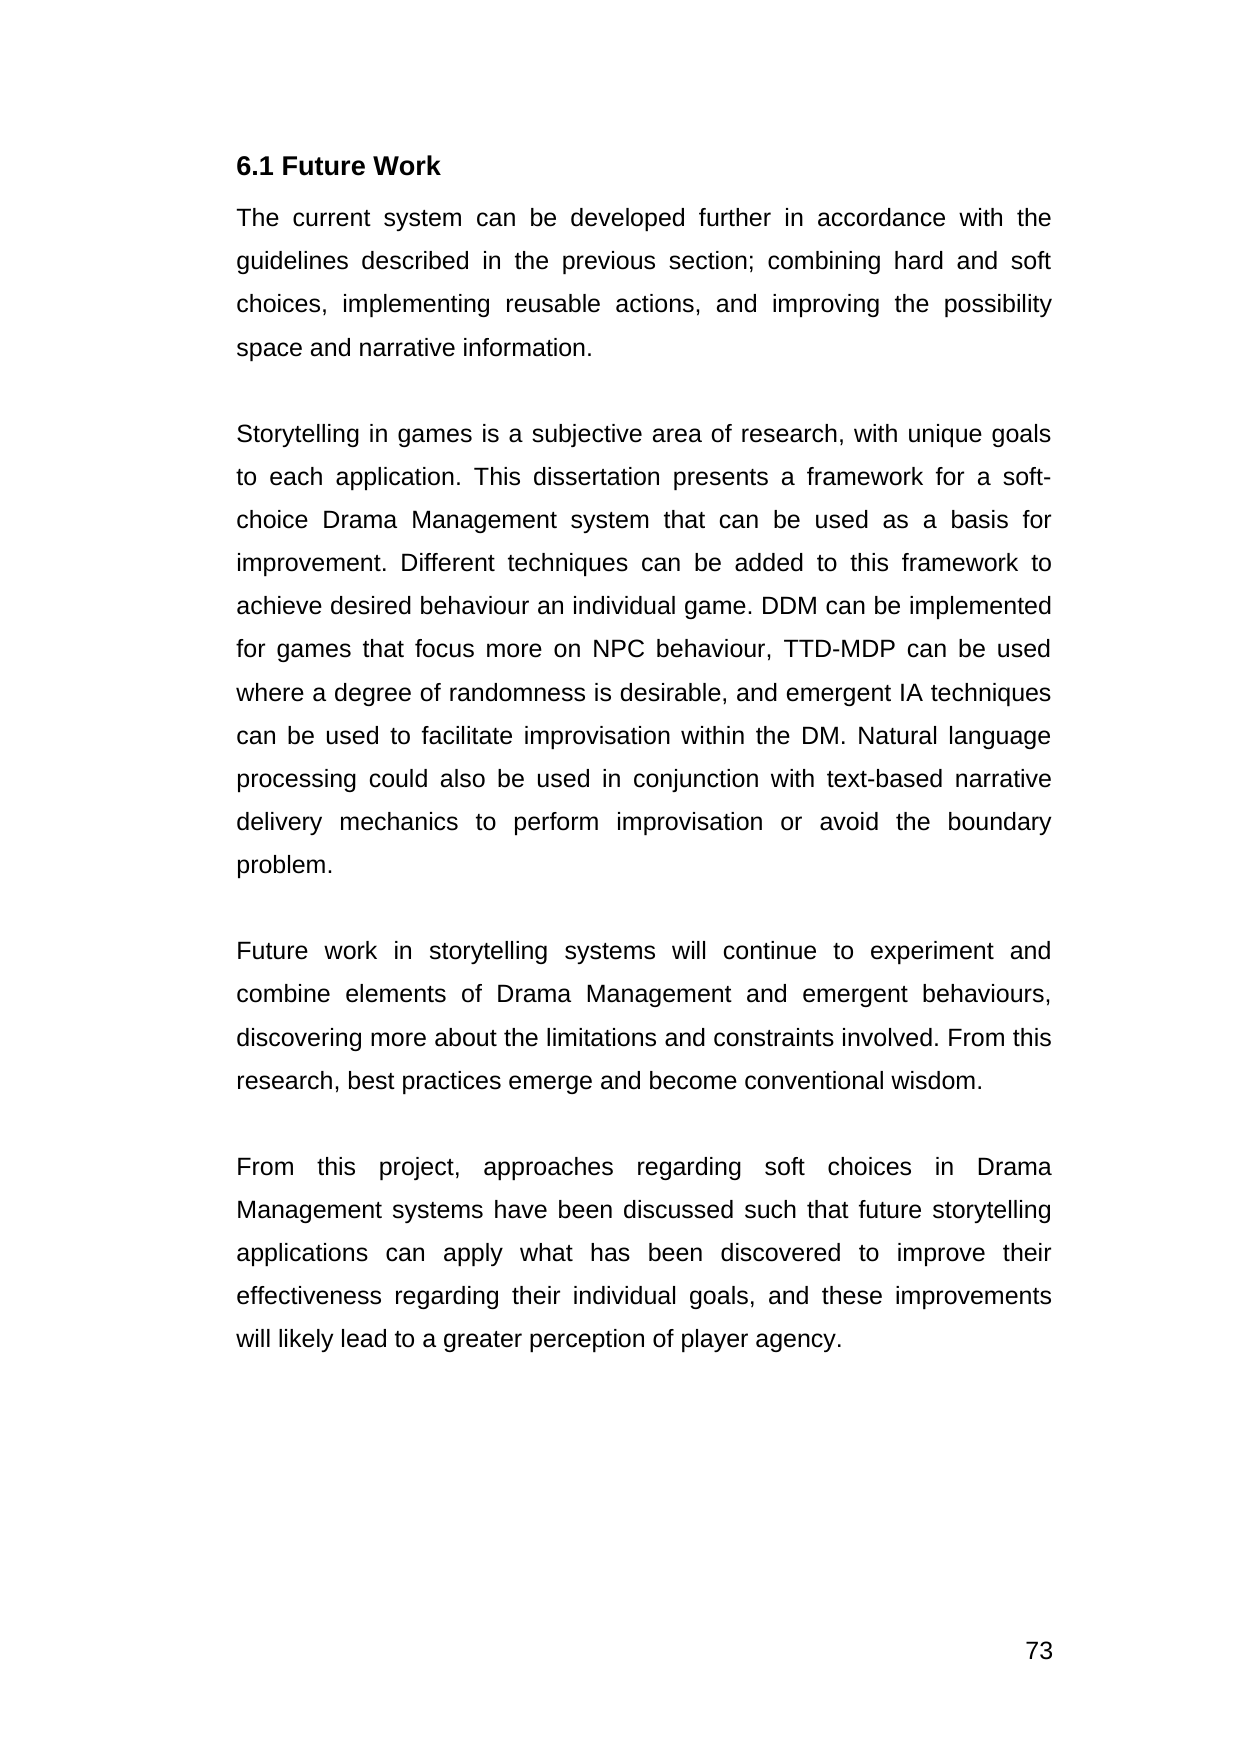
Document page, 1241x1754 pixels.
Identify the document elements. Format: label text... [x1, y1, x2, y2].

text Future work in storytelling systems will continue to experiment and combine elements of Drama Management and emergent behaviours, discovering more about the limitations and constraints involved. From this research, best practices emerge and become conventional wisdom. [236, 936, 1053, 1094]
text From this project, approaches regarding soft choices in Drama Management systems have been discussed such that future storytelling applications can apply what has been discovered to improve their effectiveness regarding their individual goals, and these improvements will likely lead to a greater perception of player agency. [236, 1152, 1053, 1353]
text Storytelling in games is a subjective area of research, with unique goals to each application. This dissertation presents a framework for a soft-choice Drama Management system that can be used as a basis for improvement. Different techniques can be added to this framework to achieve desired behaviour an individual game. DDM can be implemented for games that focus more on NPC behaviour, TTD-MDP can be used where a degree of randomness is desirable, and emergent IA techniques can be used to facilitate improvisation within the DM. Natural language processing could also be used in conjunction with text-based narrative delivery mechanics to perform improvisation or avoid the boundary problem. [236, 419, 1053, 879]
subtitle 6.1 Future Work [236, 150, 1053, 181]
text The current system can be developed further in accordance with the guidelines described in the previous section; combining hard and soft choices, implementing reusable actions, and improving the possibility space and narrative information. [236, 203, 1053, 361]
